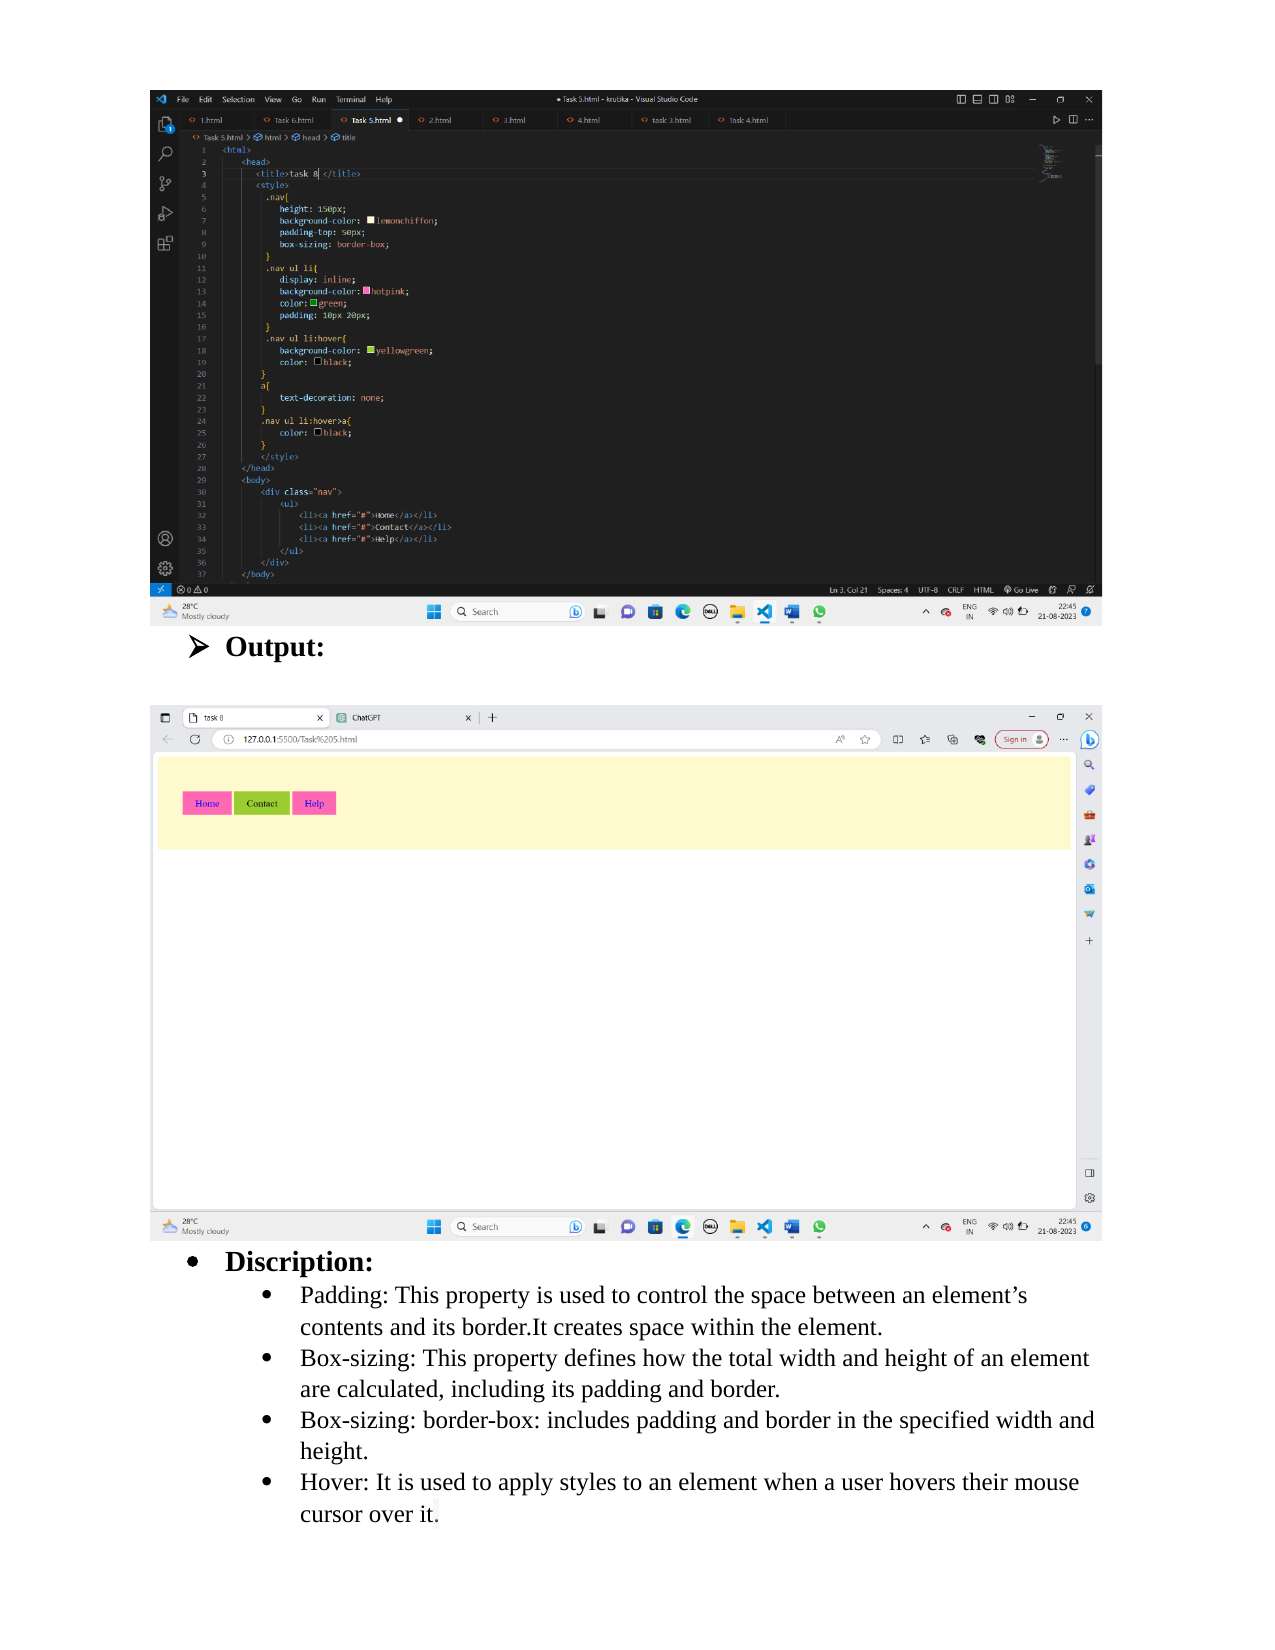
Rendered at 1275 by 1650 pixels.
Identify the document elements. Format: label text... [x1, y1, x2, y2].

list Box-sizing: This property defines how the total width and height of an element are calculated, including its padding and border. [262, 1343, 1102, 1402]
list Box-sizing: border-box: includes padding and border in the specified width and height. [262, 1405, 1102, 1464]
list Discription: [187, 1244, 1102, 1278]
picture [150, 705, 1103, 1241]
list Hover: It is used to apply styles to an element when a user hovers their mouse cursor over it. [262, 1467, 1102, 1529]
list Padding: This property is used to control the space between an element’s contents and its border.It creates space within the element. [262, 1281, 1102, 1340]
picture [150, 90, 1103, 626]
list Output: [187, 629, 1102, 663]
